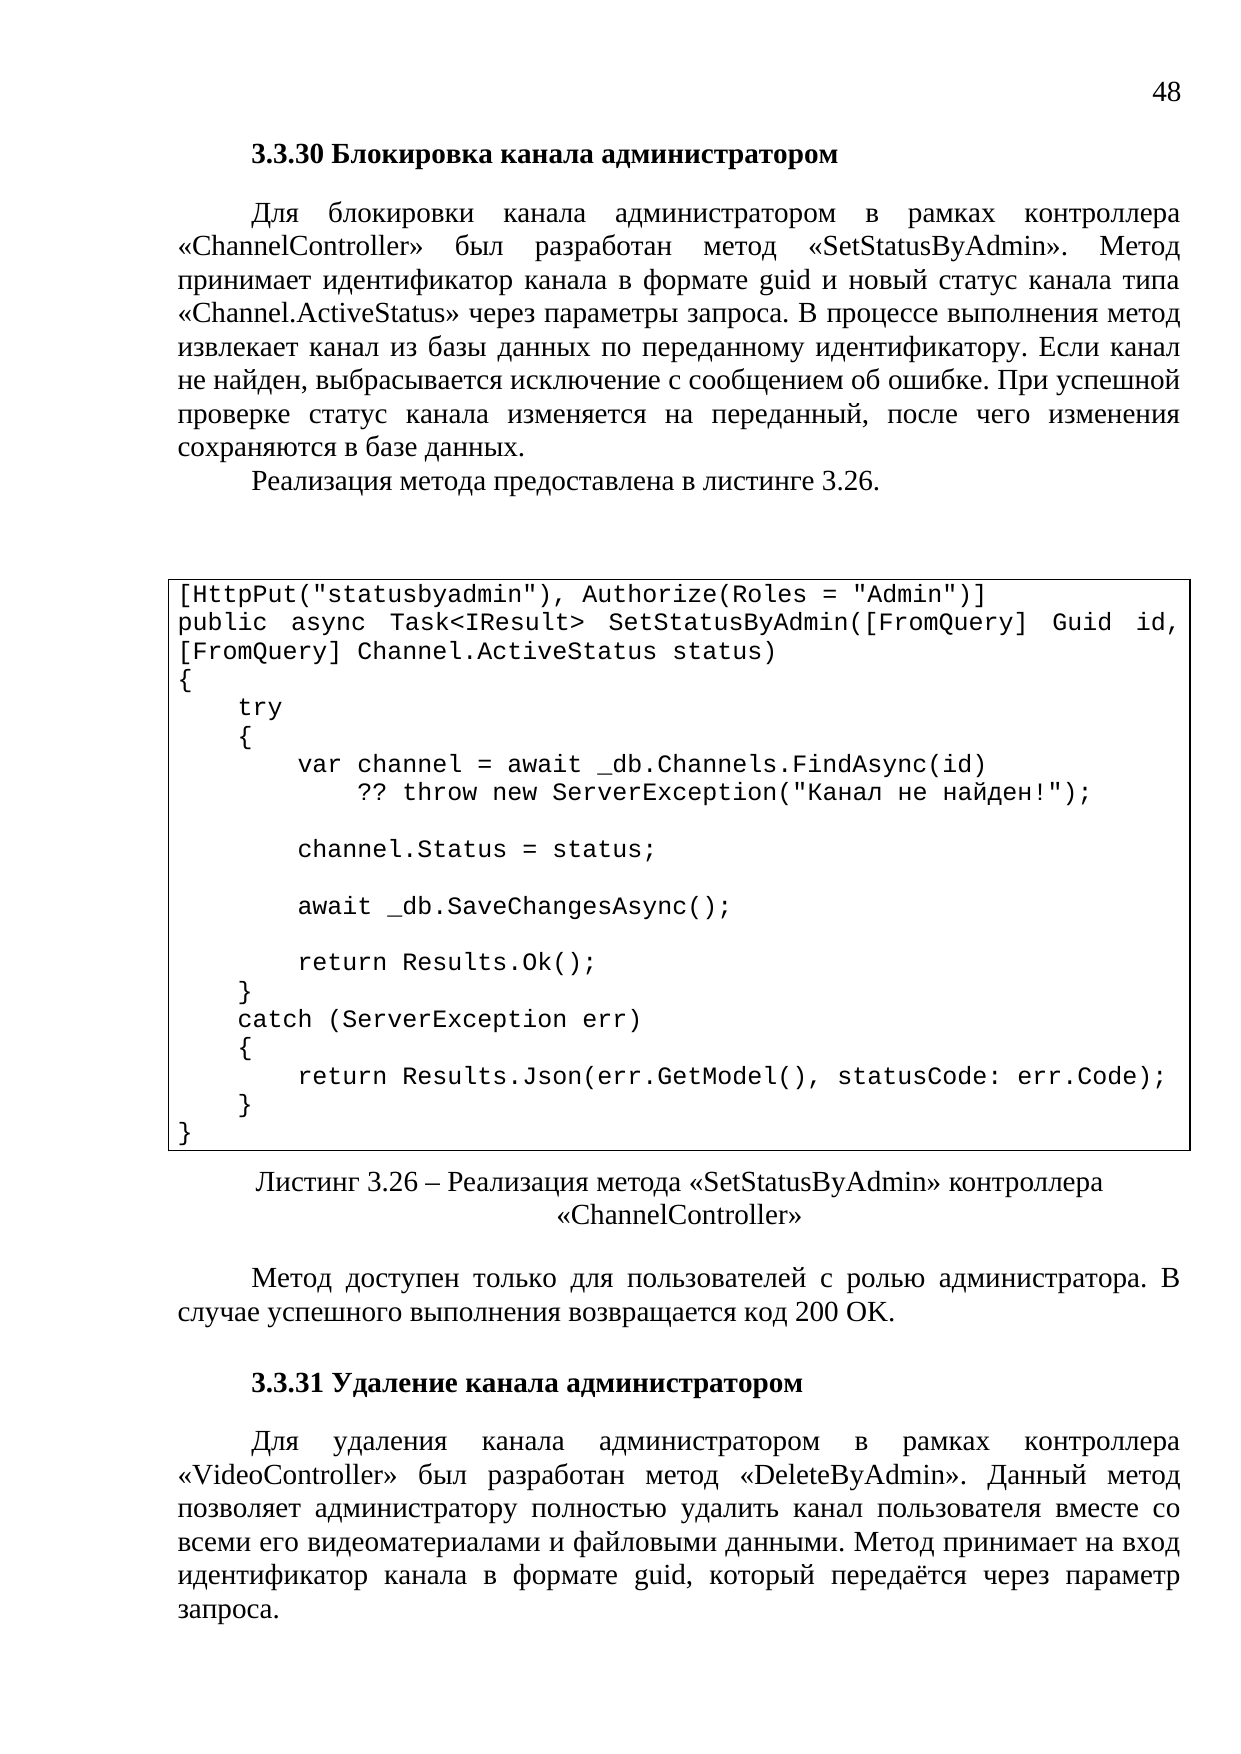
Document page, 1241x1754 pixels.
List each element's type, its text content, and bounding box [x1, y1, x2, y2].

text Удаление канала администратором [251, 1365, 1181, 1398]
text await _db.SaveChangesAsync(); [177, 893, 1181, 922]
text { [177, 723, 1181, 752]
text { [177, 667, 1181, 695]
text } [169, 1117, 1189, 1150]
text try [177, 695, 1181, 723]
text channel.Status = status; [177, 837, 1181, 865]
text } [177, 978, 1181, 1007]
text [HttpPut("statusbyadmin"), Authorize(Roles = "Admin")] [169, 580, 1189, 610]
text Реализация метода предоставлена в листинге 3.26. [177, 463, 1181, 497]
text public async Task<IResult> SetStatusByAdmin([FromQuery] Guid id, [FromQuery] Channel.ActiveStatus status) [177, 610, 1181, 667]
text catch (ServerException err) [177, 1007, 1181, 1035]
text Листинг 3.26 – Реализация метода «SetStatusByAdmin» контроллера «ChannelController» [177, 1164, 1181, 1231]
text Метод доступен только для пользователей с ролью администратора. В случае успешного выполнения возвращается код 200 OK. [177, 1260, 1181, 1327]
text } [177, 1092, 1181, 1117]
text return Results.Ok(); [177, 950, 1181, 978]
text return Results.Json(err.GetModel(), statusCode: err.Code); [177, 1063, 1181, 1092]
text Для удаления канала администратором в рамках контроллера «VideoController» был разработан метод «DeleteByAdmin». Данный метод позволяет администратору полностью удалить канал пользователя вместе со всеми его видеоматериалами и файловыми данными. Метод принимает на вход идентификатор канала в формате guid, который передаётся через параметр запроса. [177, 1423, 1181, 1624]
text { [177, 1035, 1181, 1063]
text ?? throw new ServerException("Канал не найден!"); [177, 780, 1181, 808]
text var channel = await _db.Channels.FindAsync(id) [177, 752, 1181, 780]
text Для блокировки канала администратором в рамках контроллера «ChannelController» был разработан метод «SetStatusByAdmin». Метод принимает идентификатор канала в формате guid и новый статус канала типа «Channel.ActiveStatus» через параметры запроса. В процессе выполнения метод извлекает канал из базы данных по переданному идентификатору. Если канал не найден, выбрасывается исключение с сообщением об ошибке. При успешной проверке статус канала изменяется на переданный, после чего изменения сохраняются в базе данных. [177, 195, 1181, 463]
text Блокировка канала администратором [251, 136, 1181, 170]
